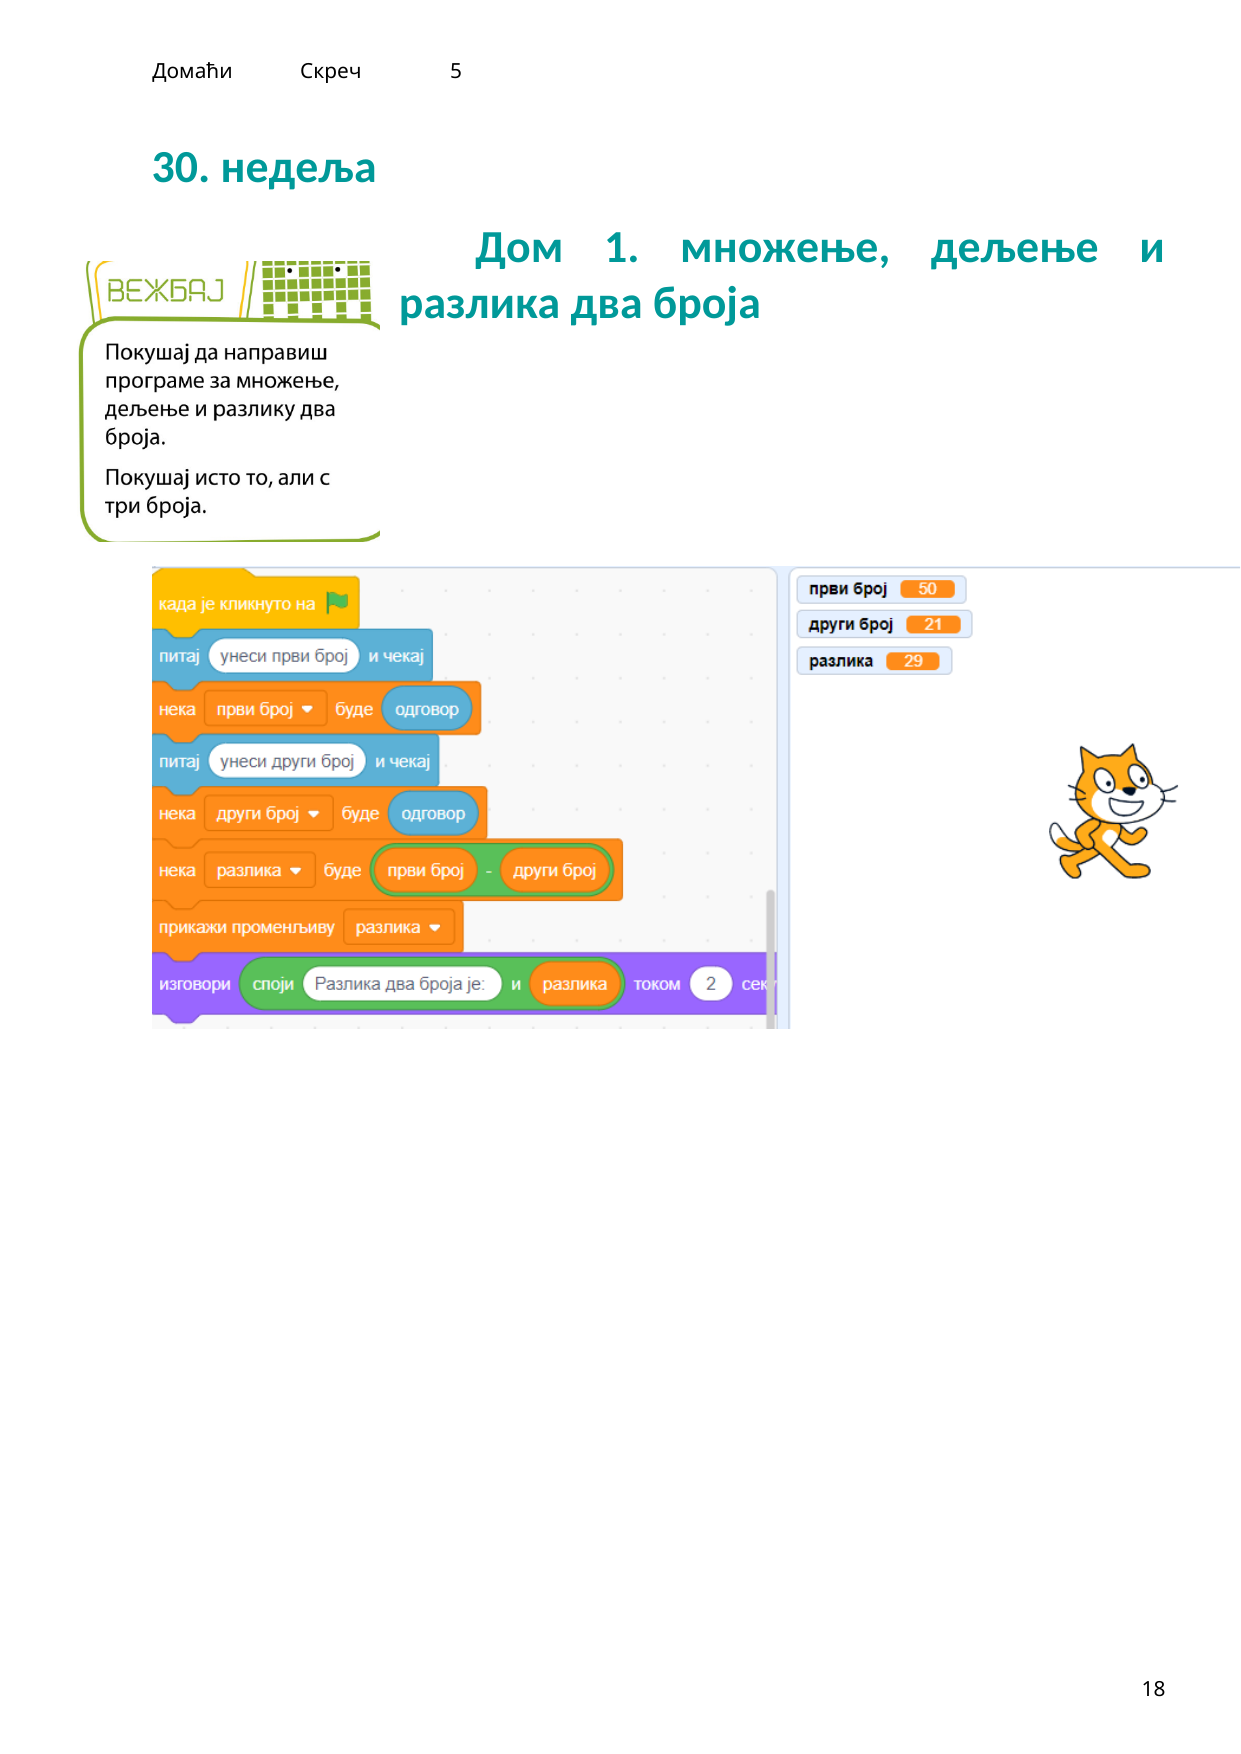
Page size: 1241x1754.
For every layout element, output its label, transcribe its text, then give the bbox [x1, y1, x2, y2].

subtitle 30. недеља [75, 137, 1165, 193]
picture [152, 566, 1241, 1029]
subtitle Дом 1. множење, дељење и разлика два броја [75, 218, 1165, 330]
picture [76, 261, 380, 542]
